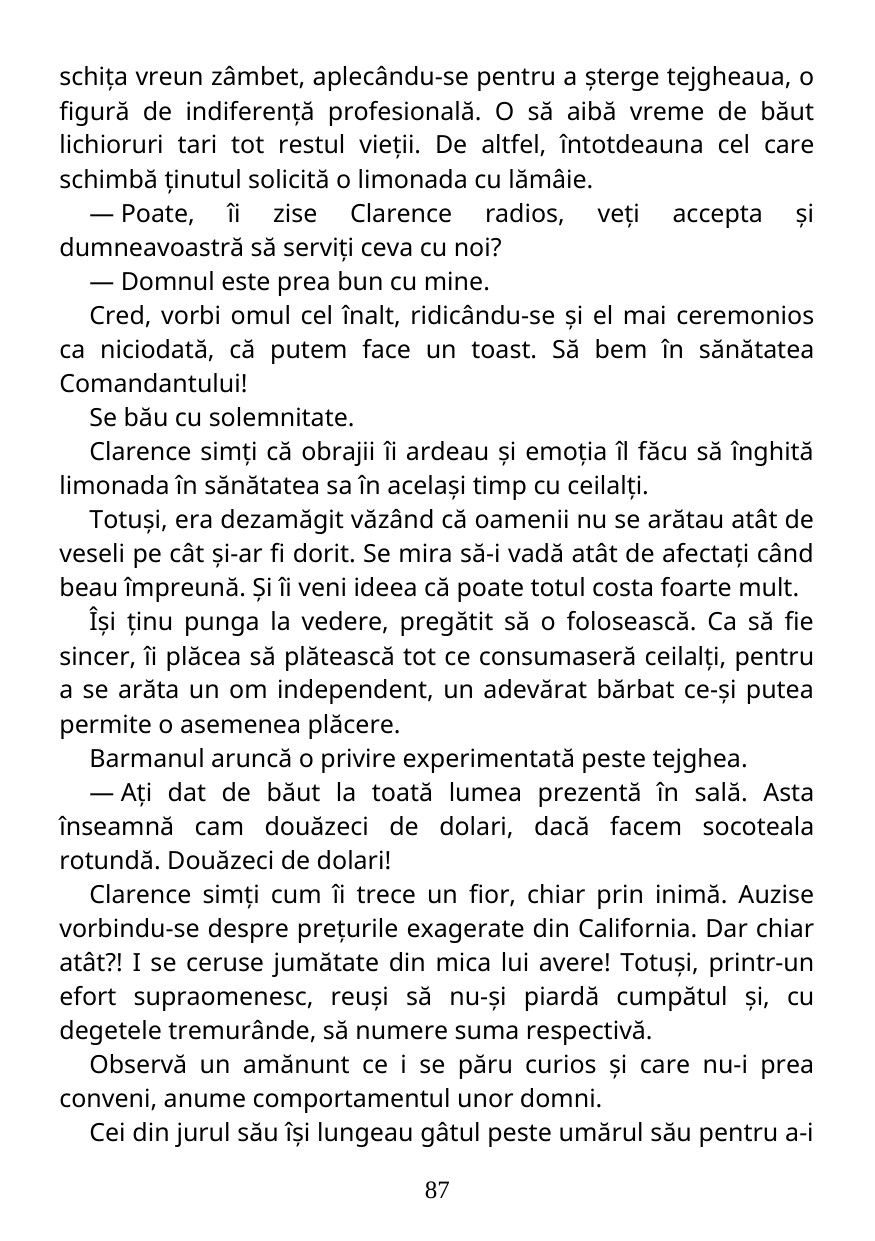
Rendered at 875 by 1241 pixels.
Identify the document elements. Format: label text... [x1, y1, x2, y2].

text — Poate, îi zise Clarence radios, veţi accepta şi dumneavoastră să serviţi ceva cu noi? [59, 195, 815, 263]
text Barmanul aruncă o privire experimentată peste tejghea. [59, 740, 815, 774]
text Clarence simţi că obrajii îi ardeau şi emoţia îl făcu să înghită limonada în sănătatea sa în acelaşi timp cu ceilalţi. [59, 434, 815, 502]
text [59, 59, 815, 195]
text Clarence simţi cum îi trece un fior, chiar prin inimă. Auzise vorbindu-se despre preţurile exagerate din California. Dar chiar atât?! I se ceruse jumătate din mica lui avere! Totuşi, printr-un efort supraomenesc, reuşi să nu-şi piardă cumpătul şi, cu degetele tremurânde, să numere suma respectivă. [59, 877, 815, 1047]
text — Aţi dat de băut la toată lumea prezentă în sală. Asta înseamnă cam douăzeci de dolari, dacă facem socoteala rotundă. Douăzeci de dolari! [59, 774, 815, 877]
text Se bău cu solemnitate. [59, 400, 815, 434]
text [59, 1115, 815, 1149]
text Îşi ţinu punga la vedere, pregătit să o folosească. Ca să fie sincer, îi plăcea să plătească tot ce consumaseră ceilalţi, pentru a se arăta un om independent, un adevărat bărbat ce-şi putea permite o asemenea plăcere. [59, 604, 815, 740]
text Observă un amănunt ce i se păru curios şi care nu-i prea conveni, anume comportamentul unor domni. [59, 1047, 815, 1115]
text — Domnul este prea bun cu mine. [59, 263, 815, 297]
text Cred, vorbi omul cel înalt, ridicându-se şi el mai ceremonios ca niciodată, că putem face un toast. Să bem în sănătatea Comandantului! [59, 297, 815, 400]
text Totuşi, era dezamăgit văzând că oamenii nu se arătau atât de veseli pe cât şi-ar fi dorit. Se mira să-i vadă atât de afectaţi când beau împreună. Şi îi veni ideea că poate totul costa foarte mult. [59, 502, 815, 604]
